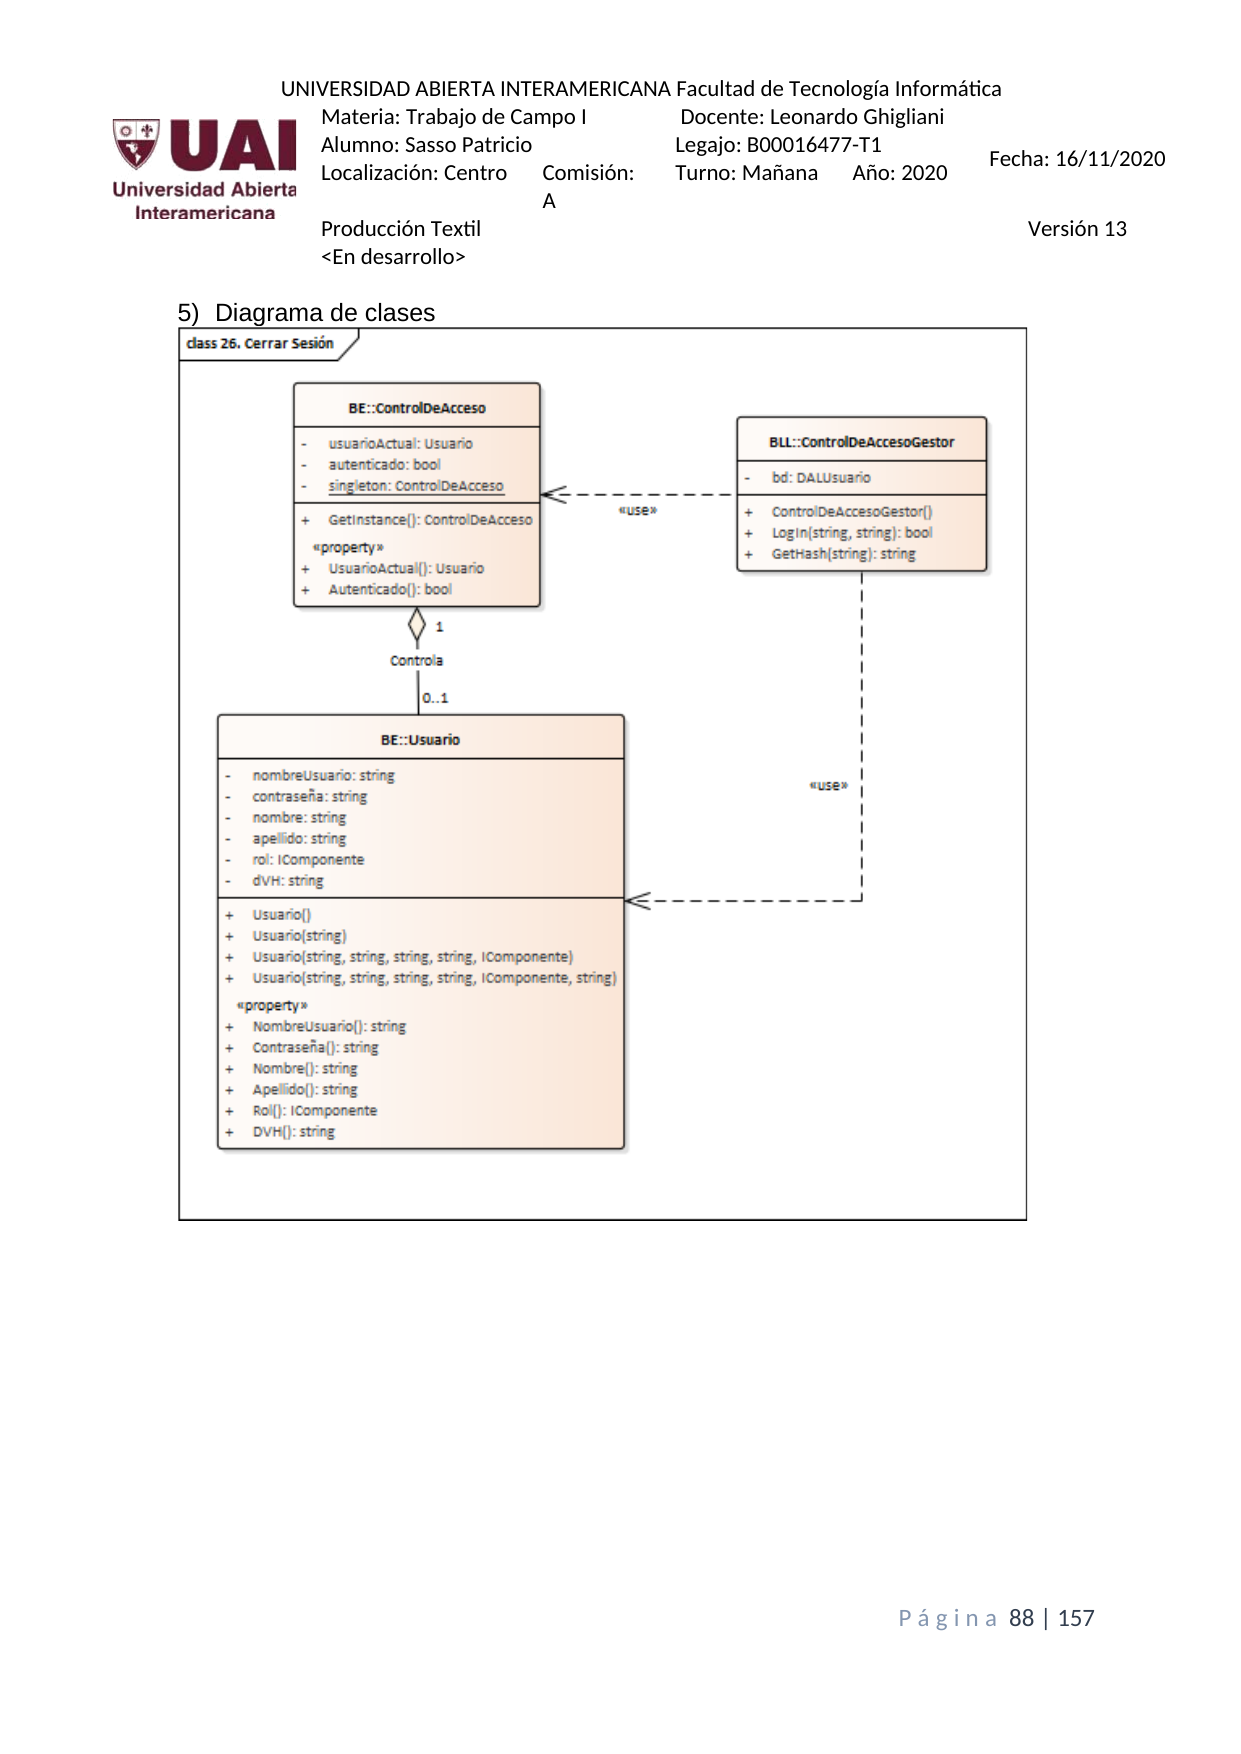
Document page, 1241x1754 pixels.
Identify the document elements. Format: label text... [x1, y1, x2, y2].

list Diagrama de clases [177, 298, 1122, 327]
picture [177, 326, 1028, 1221]
picture [112, 119, 297, 219]
